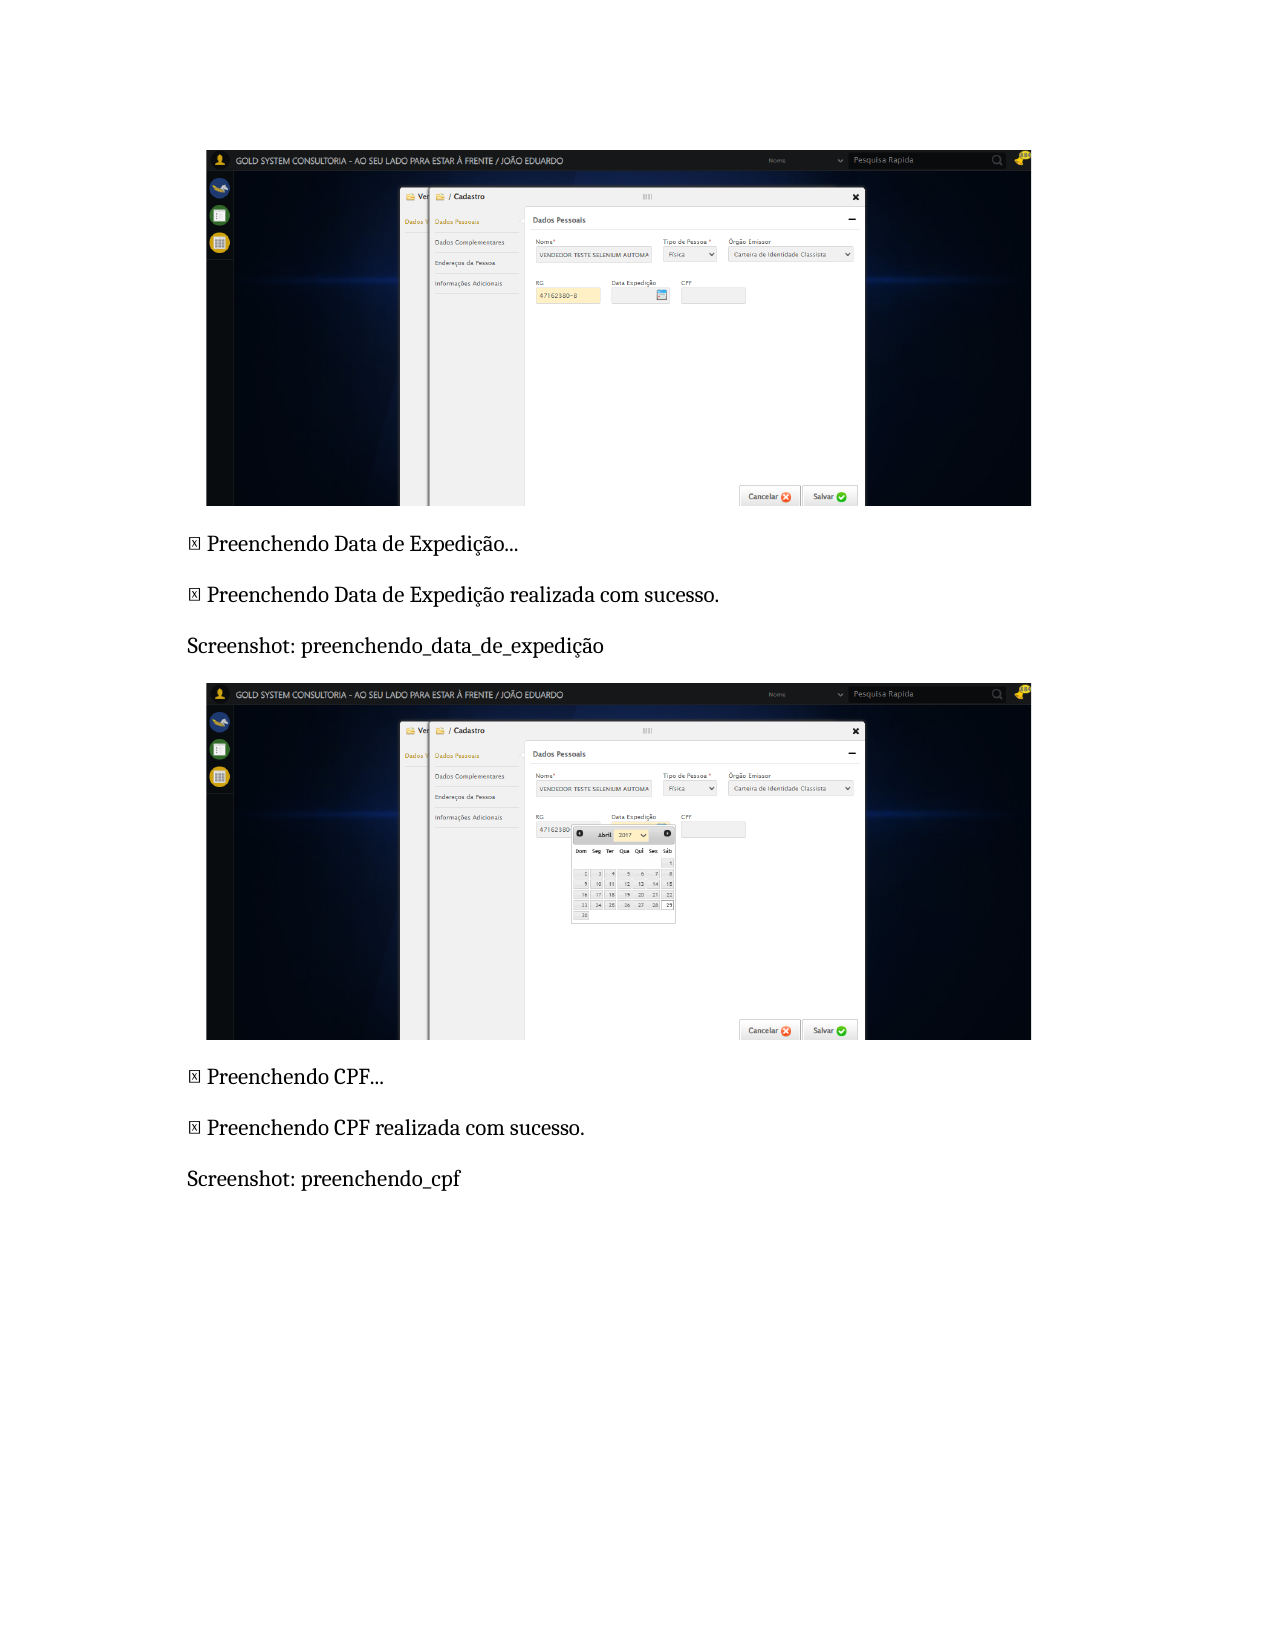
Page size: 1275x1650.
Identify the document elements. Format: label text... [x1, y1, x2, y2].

picture [206, 683, 1032, 1040]
text ✅ Preenchendo Data de Expedição realizada com sucesso. [187, 581, 1087, 608]
text Screenshot: preenchendo_cpf [187, 1166, 1087, 1192]
text 🔄 Preenchendo Data de Expedição... [187, 530, 1087, 557]
text 🔄 Preenchendo CPF... [187, 1064, 1087, 1090]
picture [206, 150, 1032, 506]
text ✅ Preenchendo CPF realizada com sucesso. [187, 1115, 1087, 1141]
text Screenshot: preenchendo_data_de_expedição [187, 632, 1087, 659]
